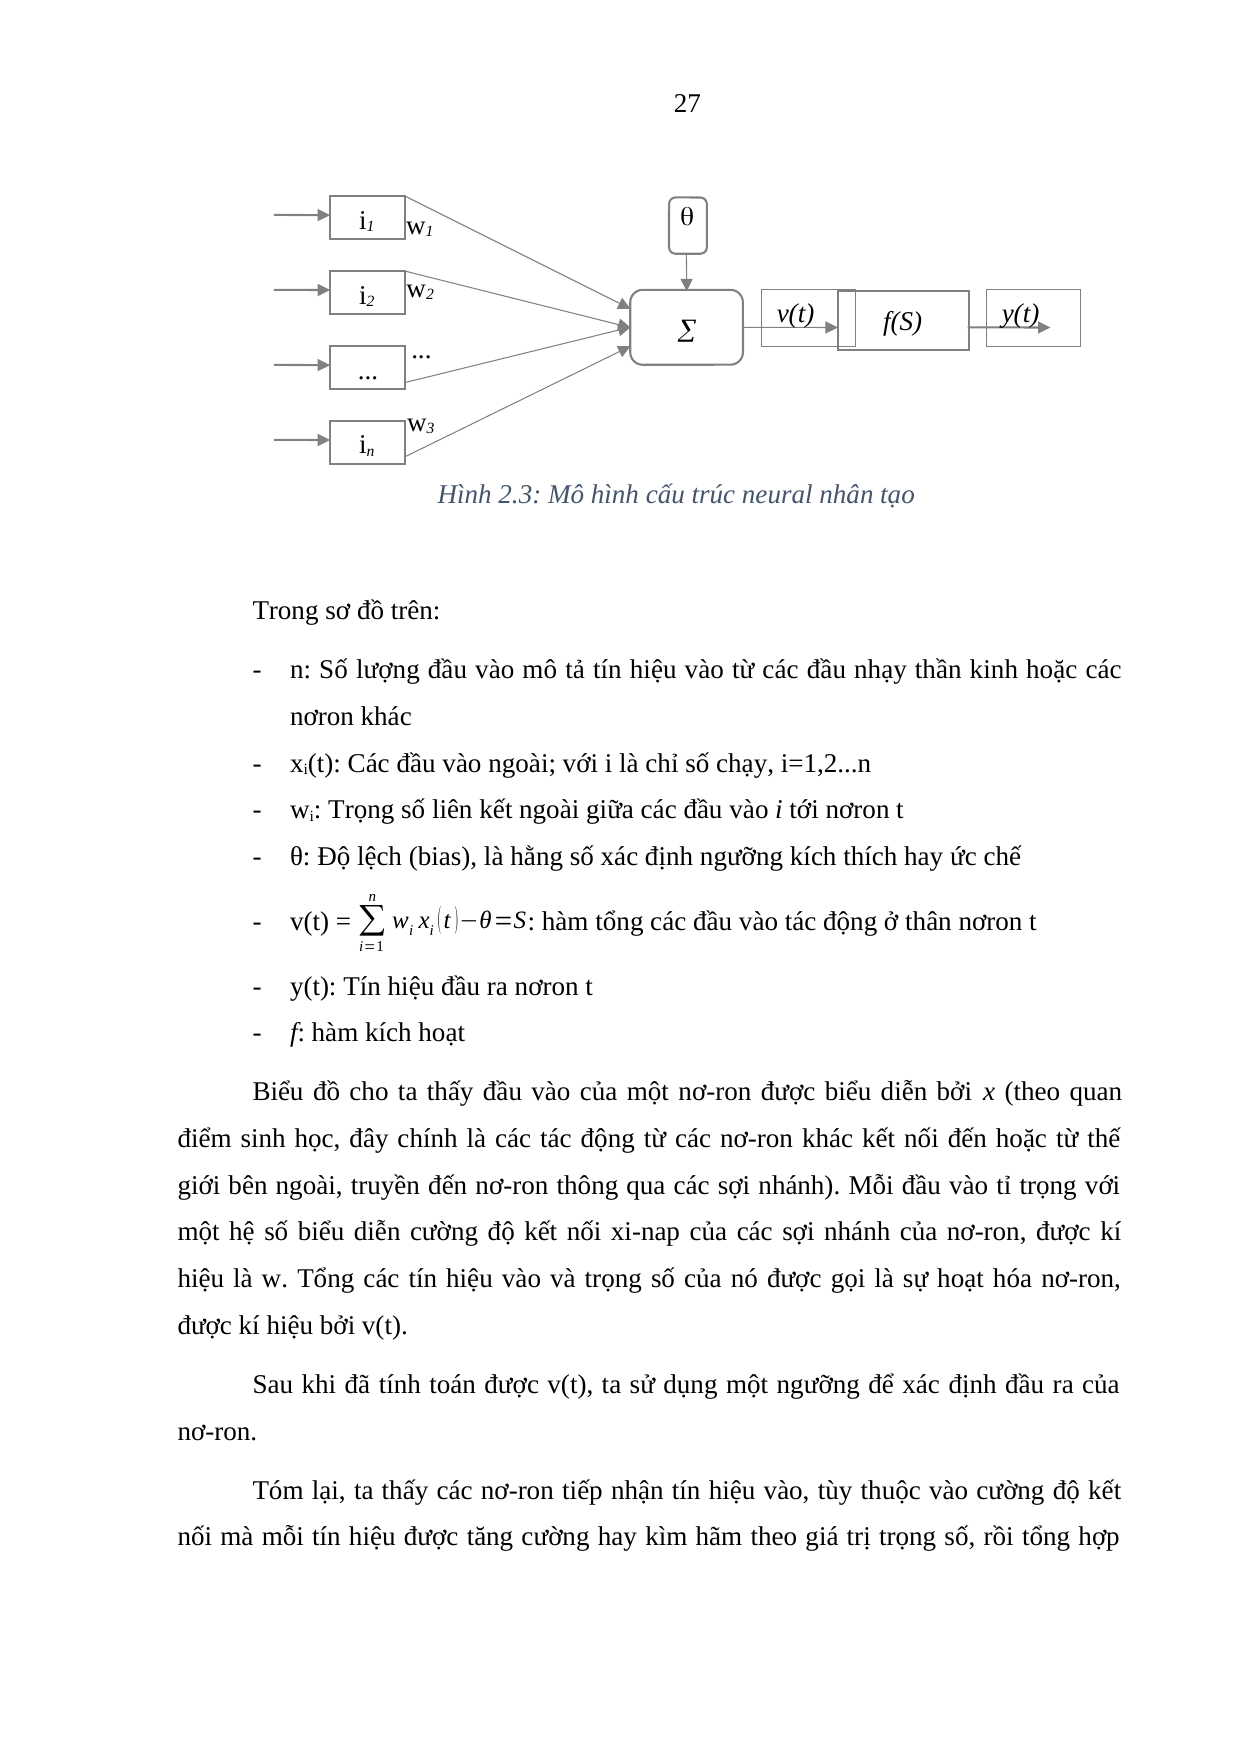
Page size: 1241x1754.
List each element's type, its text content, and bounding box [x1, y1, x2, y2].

text Sau khi đã tính toán được v(t), ta sử dụng một ngưỡng để xác định đầu ra của nơ-ron. [177, 1368, 1122, 1446]
list f: hàm kích hoạt [252, 1016, 1122, 1047]
list wi: Trọng số liên kết ngoài giữa các đầu vào i tới nơron t [252, 793, 1122, 825]
list n: Số lượng đầu vào mô tả tín hiệu vào từ các đầu nhạy thần kinh hoặc các nơron khác [252, 653, 1122, 731]
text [177, 1474, 1122, 1552]
list xi(t): Các đầu vào ngoài; với i là chỉ số chạy, i=1,2...n [252, 747, 1122, 778]
text Biểu đồ cho ta thấy đầu vào của một nơ-ron được biểu diễn bởi x (theo quan điểm sinh học, đây chính là các tác động từ các nơ-ron khác kết nối đến hoặc từ thế giới bên ngoài, truyền đến nơ-ron thông qua các sợi nhánh). Mỗi đầu vào tỉ trọng với một hệ số biểu diễn cường độ kết nối xi-nap của các sợi nhánh của nơ-ron, được kí hiệu là w. Tổng các tín hiệu vào và trọng số của nó được gọi là sự hoạt hóa nơ-ron, được kí hiệu bởi v(t). [177, 1076, 1122, 1340]
text Trong sơ đồ trên: [177, 520, 1122, 626]
list θ: Độ lệch (bias), là hằng số xác định ngưỡng kích thích hay ức chế [252, 840, 1122, 871]
list v(t) = : hàm tổng các đầu vào tác động ở thân nơron t [252, 887, 1122, 954]
list y(t): Tín hiệu đầu ra nơron t [252, 970, 1122, 1001]
